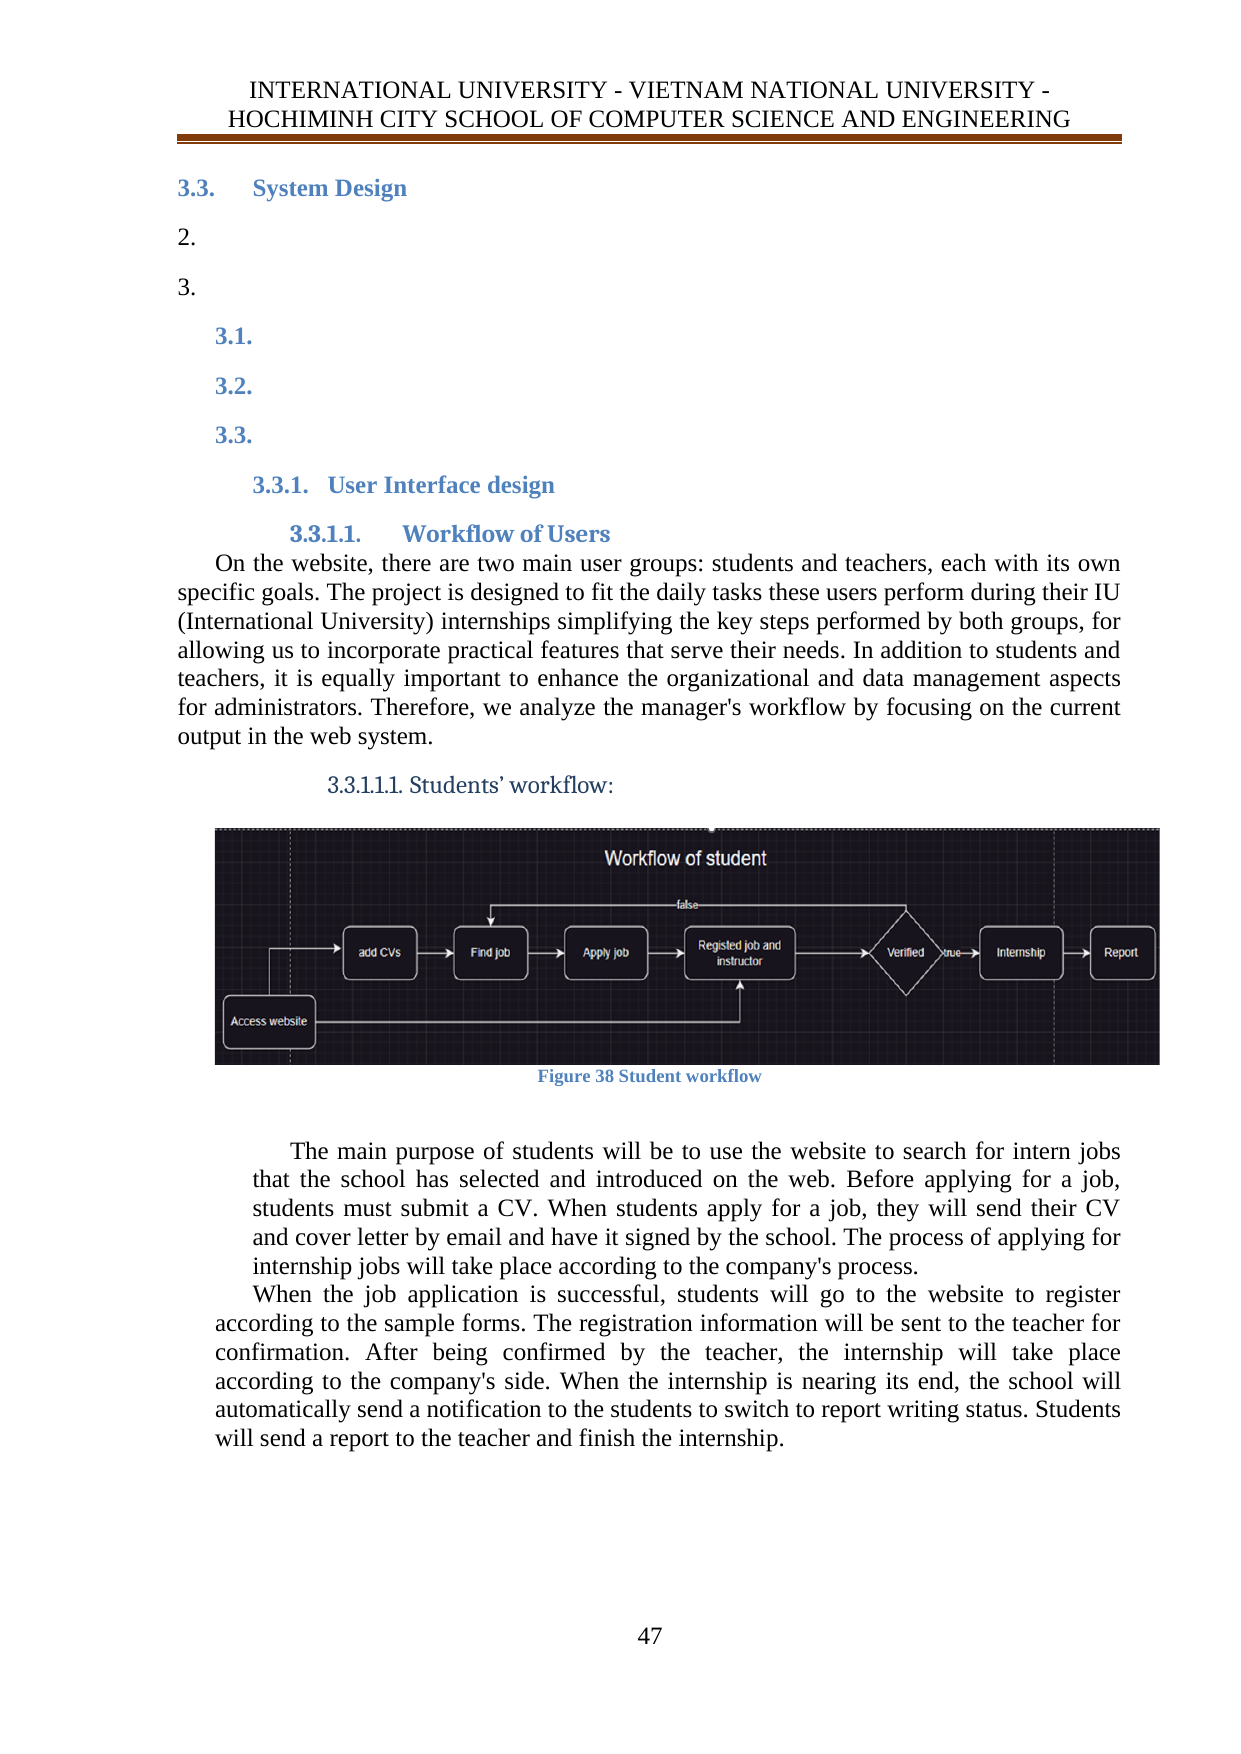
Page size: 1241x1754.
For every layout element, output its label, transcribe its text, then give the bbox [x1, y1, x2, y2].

text On the website, there are two main user groups: students and teachers, each with its own specific goals. The project is designed to fit the daily tasks these users perform during their IU (International University) internships simplifying the key steps performed by both groups, for allowing us to incorporate practical features that serve their needs. In addition to students and teachers, it is equally important to enhance the organizational and data management aspects for administrators. Therefore, we analyze the manager's workflow by focusing on the current output in the web system. [177, 548, 1122, 750]
subtitle System Design [177, 173, 1122, 201]
subtitle User Interface design [252, 470, 1122, 499]
list The main purpose of students will be to use the website to search for intern jobs that the school has selected and introduced on the web. Before applying for a job, students must submit a CV. When students apply for a job, they will send their CV and cover letter by email and have it signed by the school. The process of applying for internship jobs will take place according to the company's process. [252, 1136, 1122, 1279]
picture [214, 828, 1160, 1065]
list When the job application is successful, students will go to the website to register according to the sample forms. The registration information will be sent to the teacher for confirmation. After being confirmed by the teacher, the internship will take place according to the company's side. When the internship is nearing its end, the school will automatically send a notification to the students to switch to report writing status. Students will send a report to the teacher and finish the internship. [215, 1279, 1122, 1452]
subtitle Students’ workflow: [327, 771, 1122, 799]
subtitle Workflow of Users [290, 520, 1122, 548]
